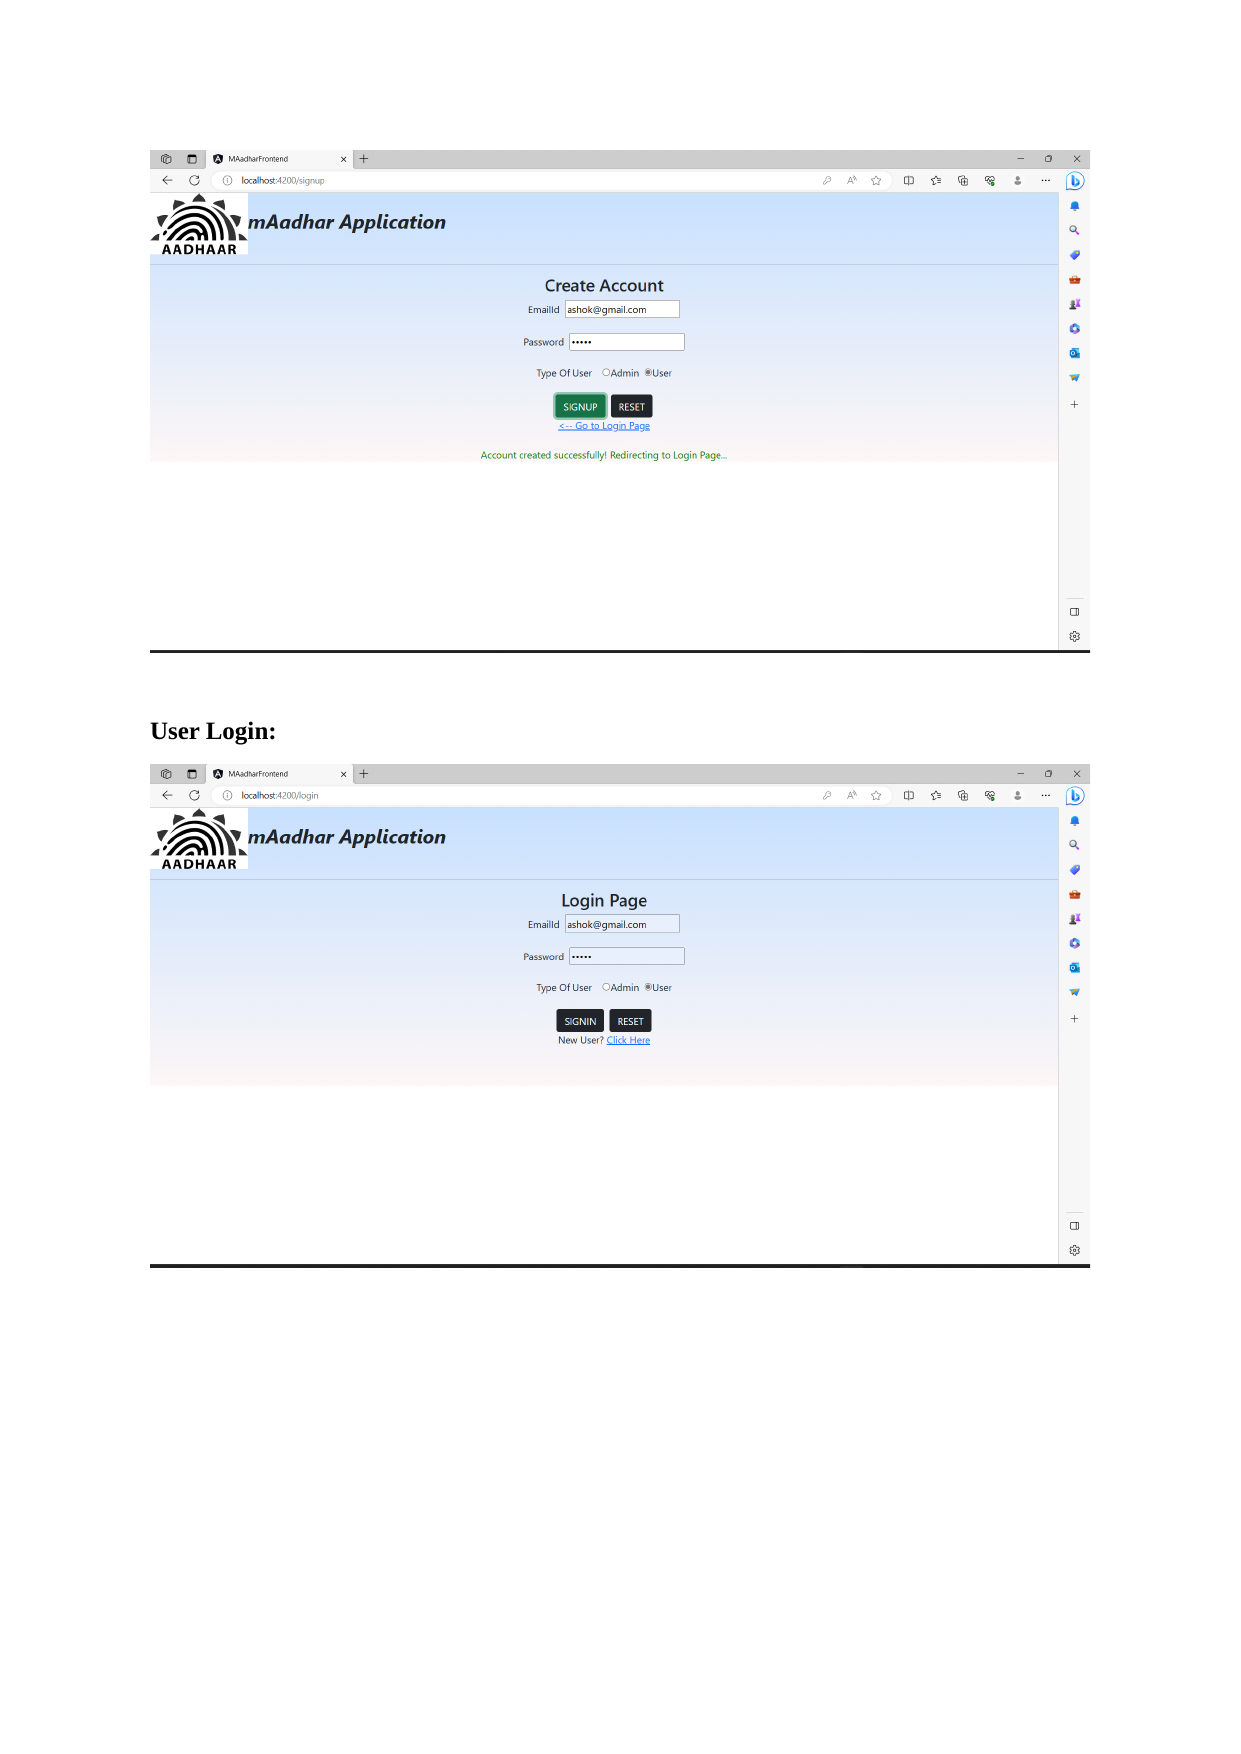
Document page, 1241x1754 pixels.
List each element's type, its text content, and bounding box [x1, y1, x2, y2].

picture [150, 764, 1091, 1268]
text User Login: [150, 716, 1090, 745]
picture [150, 150, 1091, 653]
